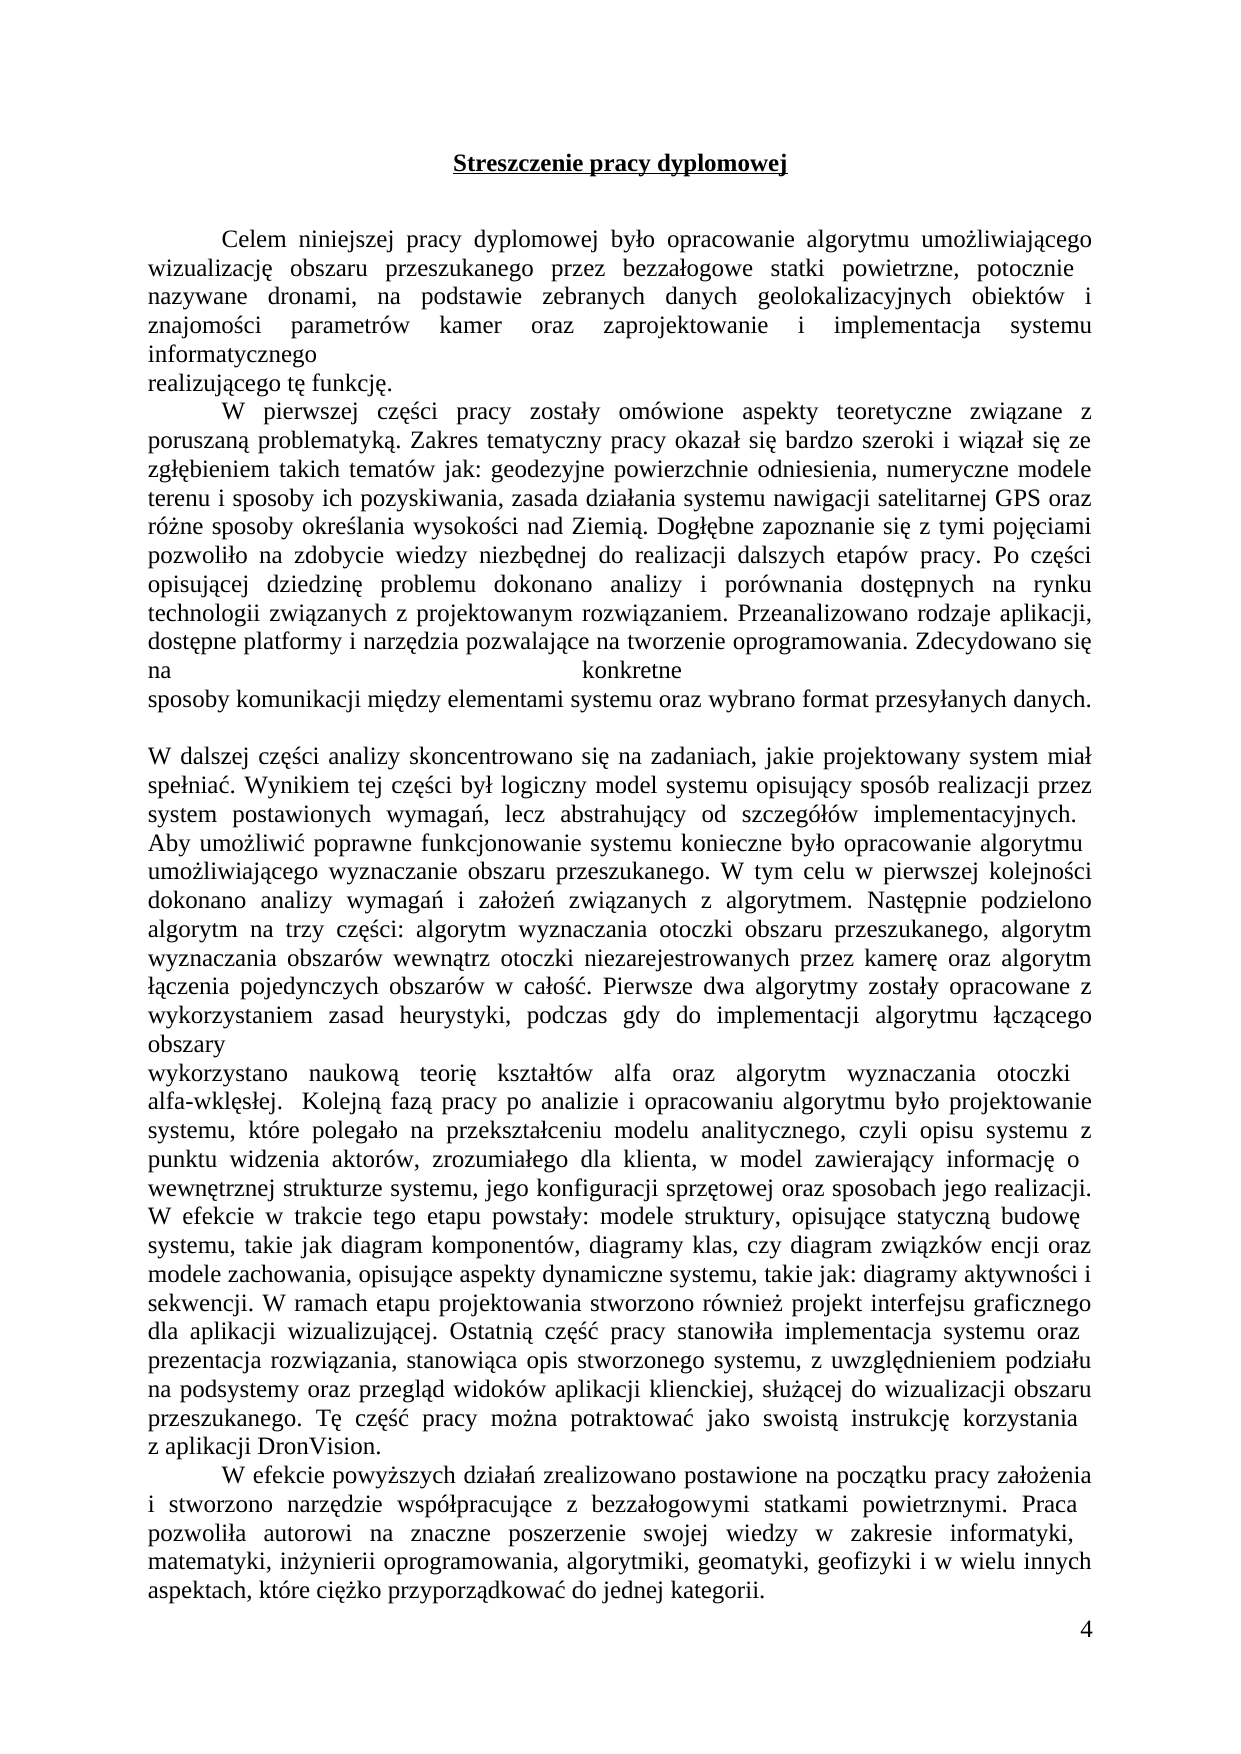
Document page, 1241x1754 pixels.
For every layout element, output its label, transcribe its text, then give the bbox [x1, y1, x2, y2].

subtitle Streszczenie pracy dyplomowej [148, 148, 1092, 176]
text W efekcie powyższych działań zrealizowano postawione na początku pracy założenia i stworzono narzędzie współpracujące z bezzałogowymi statkami powietrznymi. Praca pozwoliła autorowi na znaczne poszerzenie swojej wiedzy w zakresie informatyki, matematyki, inżynierii oprogramowania, algorytmiki, geomatyki, geofizyki i w wielu innych aspektach, które ciężko przyporządkować do jednej kategorii. [148, 1460, 1092, 1604]
text W pierwszej części pracy zostały omówione aspekty teoretyczne związane z poruszaną problematyką. Zakres tematyczny pracy okazał się bardzo szeroki i wiązał się ze zgłębieniem takich tematów jak: geodezyjne powierzchnie odniesienia, numeryczne modele terenu i sposoby ich pozyskiwania, zasada działania systemu nawigacji satelitarnej GPS oraz różne sposoby określania wysokości nad Ziemią. Dogłębne zapoznanie się z tymi pojęciami pozwoliło na zdobycie wiedzy niezbędnej do realizacji dalszych etapów pracy. Po części opisującej dziedzinę problemu dokonano analizy i porównania dostępnych na rynku technologii związanych z projektowanym rozwiązaniem. Przeanalizowano rodzaje aplikacji, dostępne platformy i narzędzia pozwalające na tworzenie oprogramowania. Zdecydowano się na konkretne sposoby komunikacji między elementami systemu oraz wybrano format przesyłanych danych. W dalszej części analizy skoncentrowano się na zadaniach, jakie projektowany system miał spełniać. Wynikiem tej części był logiczny model systemu opisujący sposób realizacji przez system postawionych wymagań, lecz abstrahujący od szczegółów implementacyjnych. Aby umożliwić poprawne funkcjonowanie systemu konieczne było opracowanie algorytmu umożliwiającego wyznaczanie obszaru przeszukanego. W tym celu w pierwszej kolejności dokonano analizy wymagań i założeń związanych z algorytmem. Następnie podzielono algorytm na trzy części: algorytm wyznaczania otoczki obszaru przeszukanego, algorytm wyznaczania obszarów wewnątrz otoczki niezarejestrowanych przez kamerę oraz algorytm łączenia pojedynczych obszarów w całość. Pierwsze dwa algorytmy zostały opracowane z wykorzystaniem zasad heurystyki, podczas gdy do implementacji algorytmu łączącego obszary wykorzystano naukową teorię kształtów alfa oraz algorytm wyznaczania otoczki alfa-wklęsłej. Kolejną fazą pracy po analizie i opracowaniu algorytmu było projektowanie systemu, które polegało na przekształceniu modelu analitycznego, czyli opisu systemu z punktu widzenia aktorów, zrozumiałego dla klienta, w model zawierający informację o wewnętrznej strukturze systemu, jego konfiguracji sprzętowej oraz sposobach jego realizacji. W efekcie w trakcie tego etapu powstały: modele struktury, opisujące statyczną budowę systemu, takie jak diagram komponentów, diagramy klas, czy diagram związków encji oraz modele zachowania, opisujące aspekty dynamiczne systemu, takie jak: diagramy aktywności i sekwencji. W ramach etapu projektowania stworzono również projekt interfejsu graficznego dla aplikacji wizualizującej. Ostatnią część pracy stanowiła implementacja systemu oraz prezentacja rozwiązania, stanowiąca opis stworzonego systemu, z uwzględnieniem podziału na podsystemy oraz przegląd widoków aplikacji klienckiej, służącej do wizualizacji obszaru przeszukanego. Tę część pracy można potraktować jako swoistą instrukcję korzystania z aplikacji DronVision. [148, 396, 1092, 1460]
text Celem niniejszej pracy dyplomowej było opracowanie algorytmu umożliwiającego wizualizację obszaru przeszukanego przez bezzałogowe statki powietrzne, potocznie nazywane dronami, na podstawie zebranych danych geolokalizacyjnych obiektów i znajomości parametrów kamer oraz zaprojektowanie i implementacja systemu informatycznego realizującego tę funkcję. [148, 224, 1092, 396]
